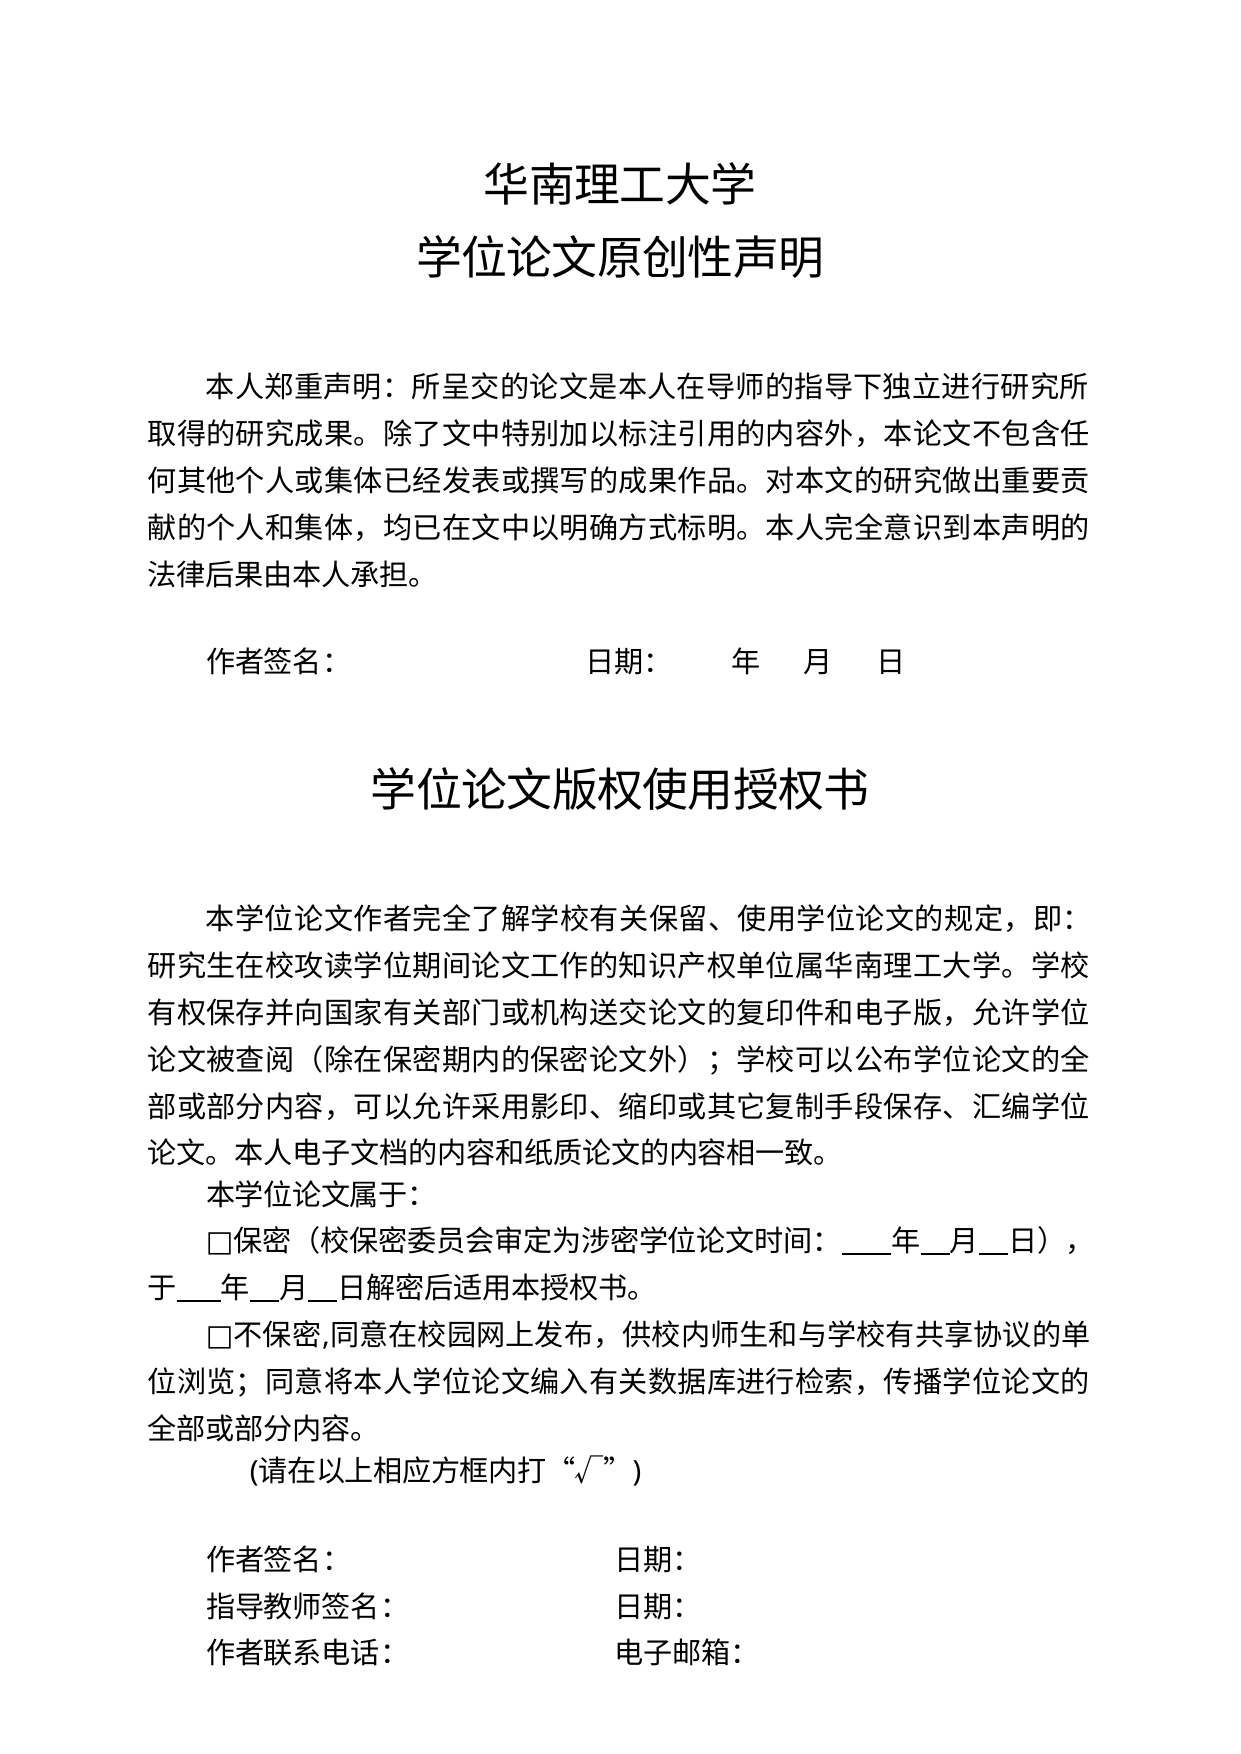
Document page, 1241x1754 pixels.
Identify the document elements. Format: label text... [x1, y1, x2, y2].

text 作者签名： 日期： [206, 1537, 1152, 1579]
text 本人郑重声明：所呈交的论文是本人在导师的指导下独立进行研究所取得的研究成果。除了文中特别加以标注引用的内容外，本论文不包含任何其他个人或集体已经发表或撰写的成果作品。对本文的研究做出重要贡献的个人和集体，均已在文中以明确方式标明。本人完全意识到本声明的法律后果由本人承担。 [147, 364, 1092, 594]
text 作者签名： 日期： 年 月 日 [206, 639, 1152, 681]
text 学位论文原创性声明 [133, 221, 1108, 288]
text 指导教师签名： 日期： [206, 1583, 1152, 1626]
text □不保密,同意在校园网上发布，供校内师生和与学校有共享协议的单位浏览；同意将本人学位论文编入有关数据库进行检索，传播学位论文的全部或部分内容。 [147, 1311, 1093, 1447]
text 华南理工大学 [133, 149, 1108, 215]
text □保密（校保密委员会审定为涉密学位论文时间： 年 月 日），于 年 月 日解密后适用本授权书。 [147, 1217, 1096, 1307]
text 本学位论文作者完全了解学校有关保留、使用学位论文的规定，即：研究生在校攻读学位期间论文工作的知识产权单位属华南理工大学。学校有权保存并向国家有关部门或机构送交论文的复印件和电子版，允许学位论文被查阅（除在保密期内的保密论文外）；学校可以公布学位论文的全部或部分内容，可以允许采用影印、缩印或其它复制手段保存、汇编学位论文。本人电子文档的内容和纸质论文的内容相一致。 [147, 896, 1093, 1172]
text 作者联系电话： 电子邮箱： [206, 1630, 1152, 1672]
text (请在以上相应方框内打“√”) [249, 1452, 1152, 1489]
text 学位论文版权使用授权书 [133, 753, 1108, 820]
text 本学位论文属于： [206, 1177, 1152, 1213]
